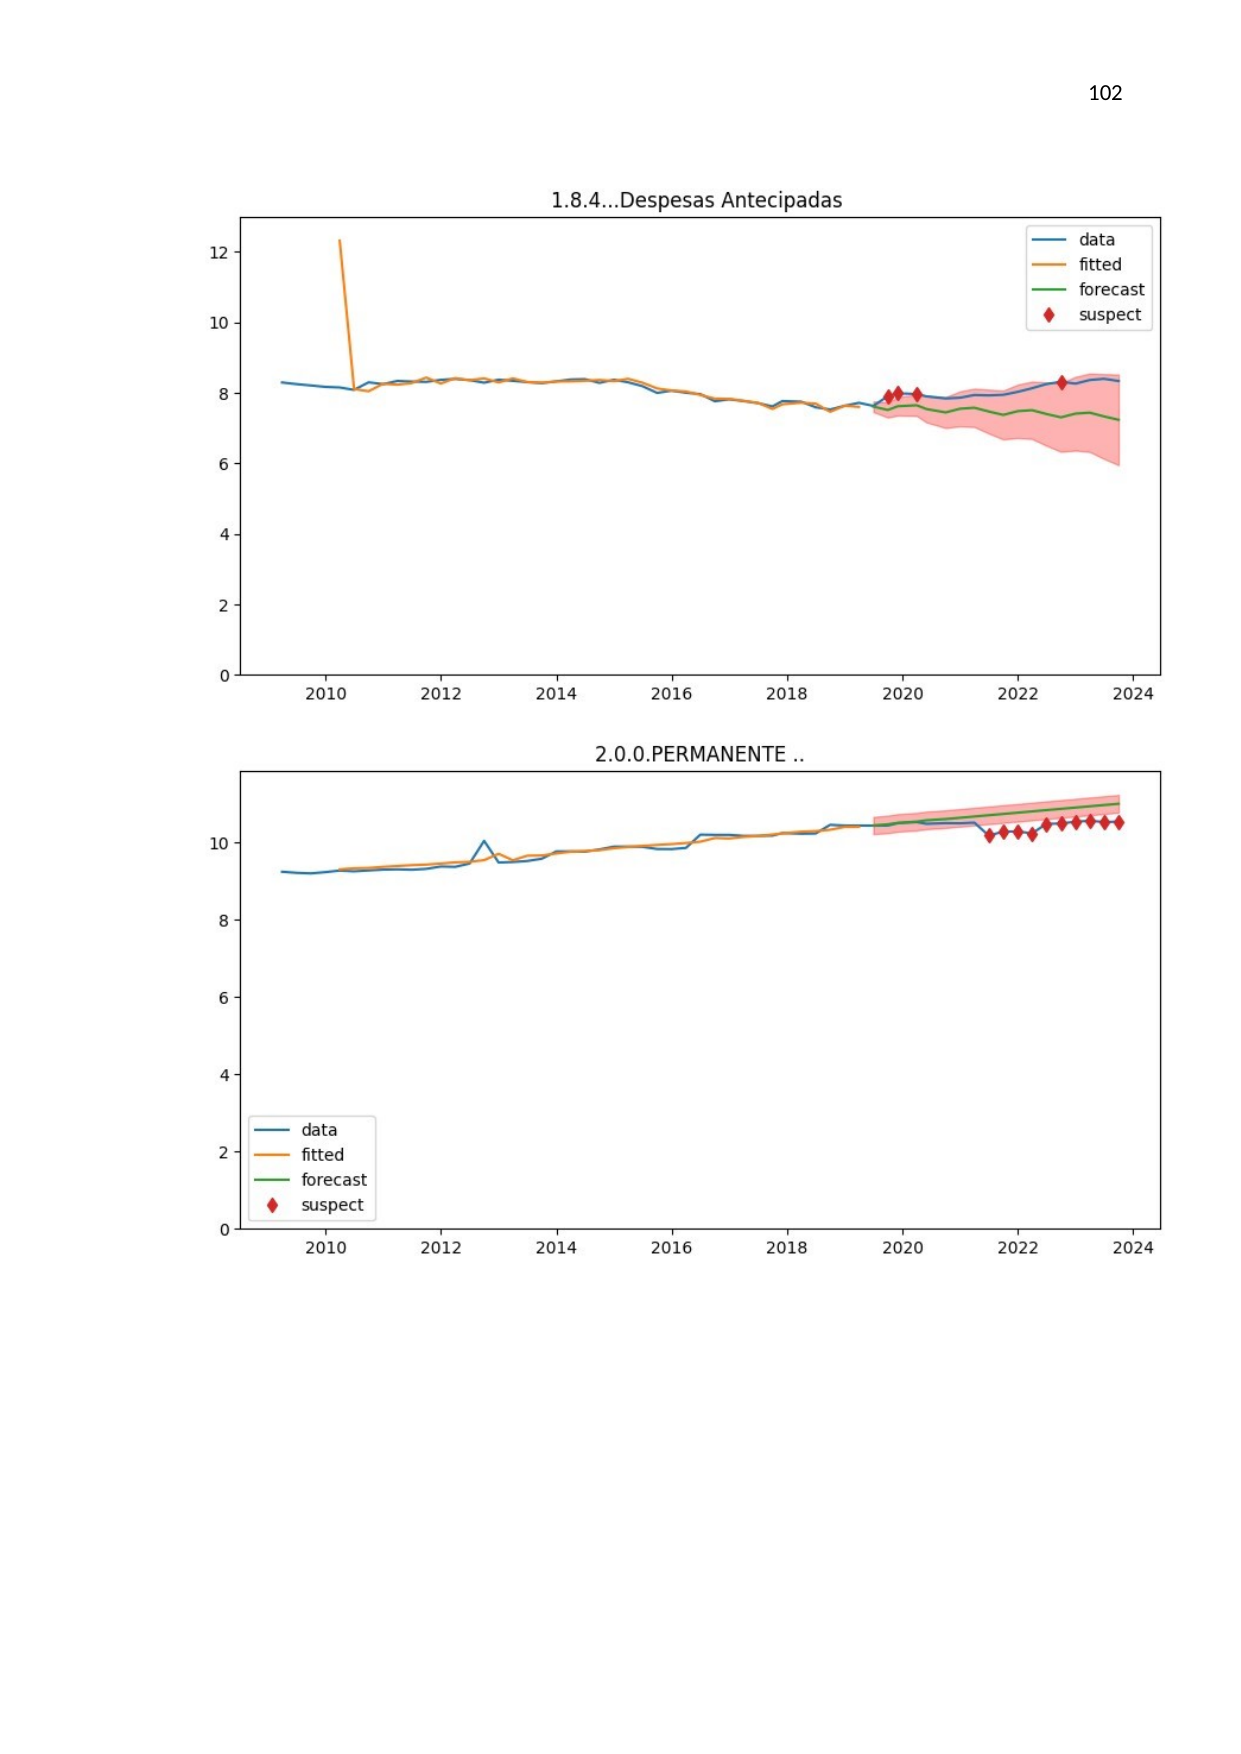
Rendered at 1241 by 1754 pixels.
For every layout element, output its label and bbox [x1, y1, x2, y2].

picture [196, 733, 1172, 1269]
picture [196, 179, 1172, 715]
